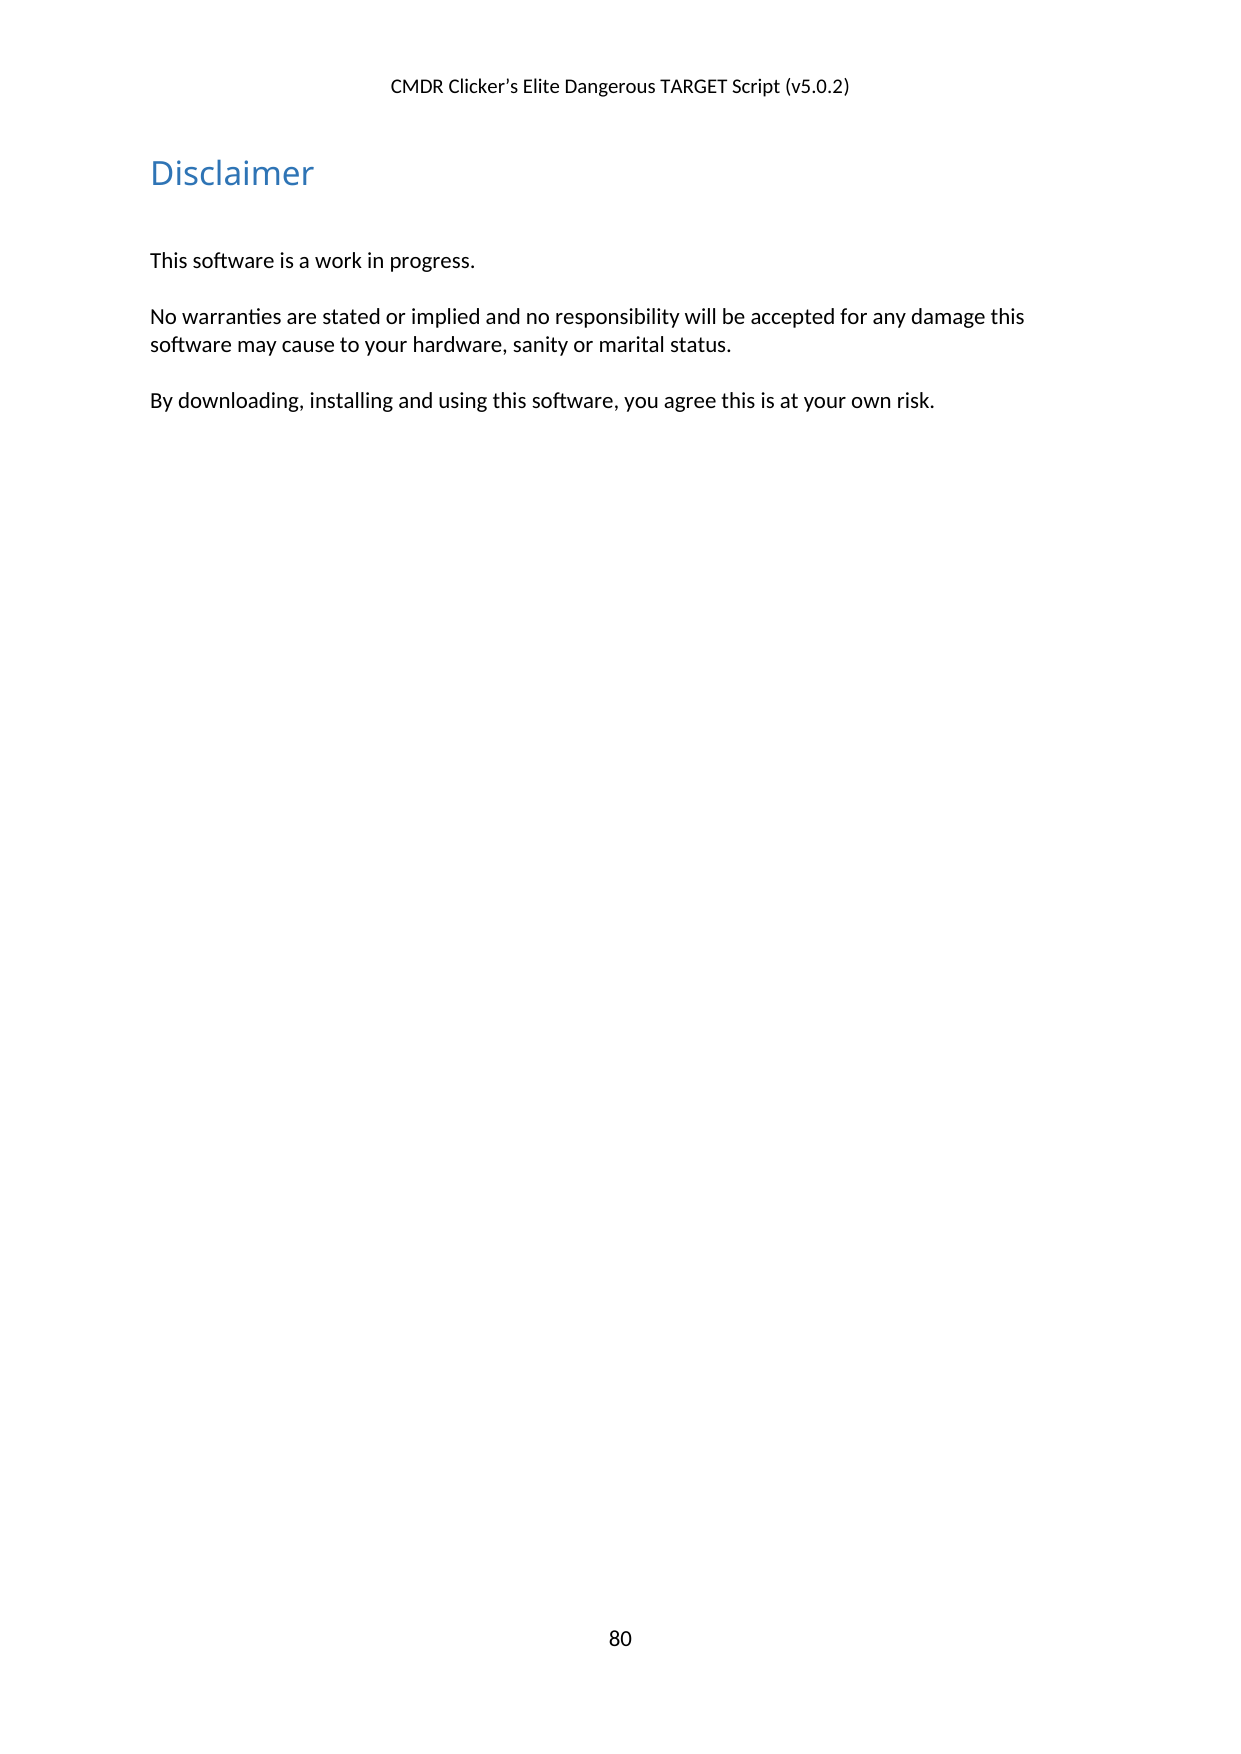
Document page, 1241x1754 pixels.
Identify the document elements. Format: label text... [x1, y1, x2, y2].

text No warranties are stated or implied and no responsibility will be accepted for any damage this software may cause to your hardware, sanity or marital status. [150, 302, 1090, 358]
subtitle Disclaimer [150, 150, 1090, 195]
text This software is a work in progress. [150, 246, 1090, 274]
text By downloading, installing and using this software, you agree this is at your own risk. [150, 386, 1090, 414]
